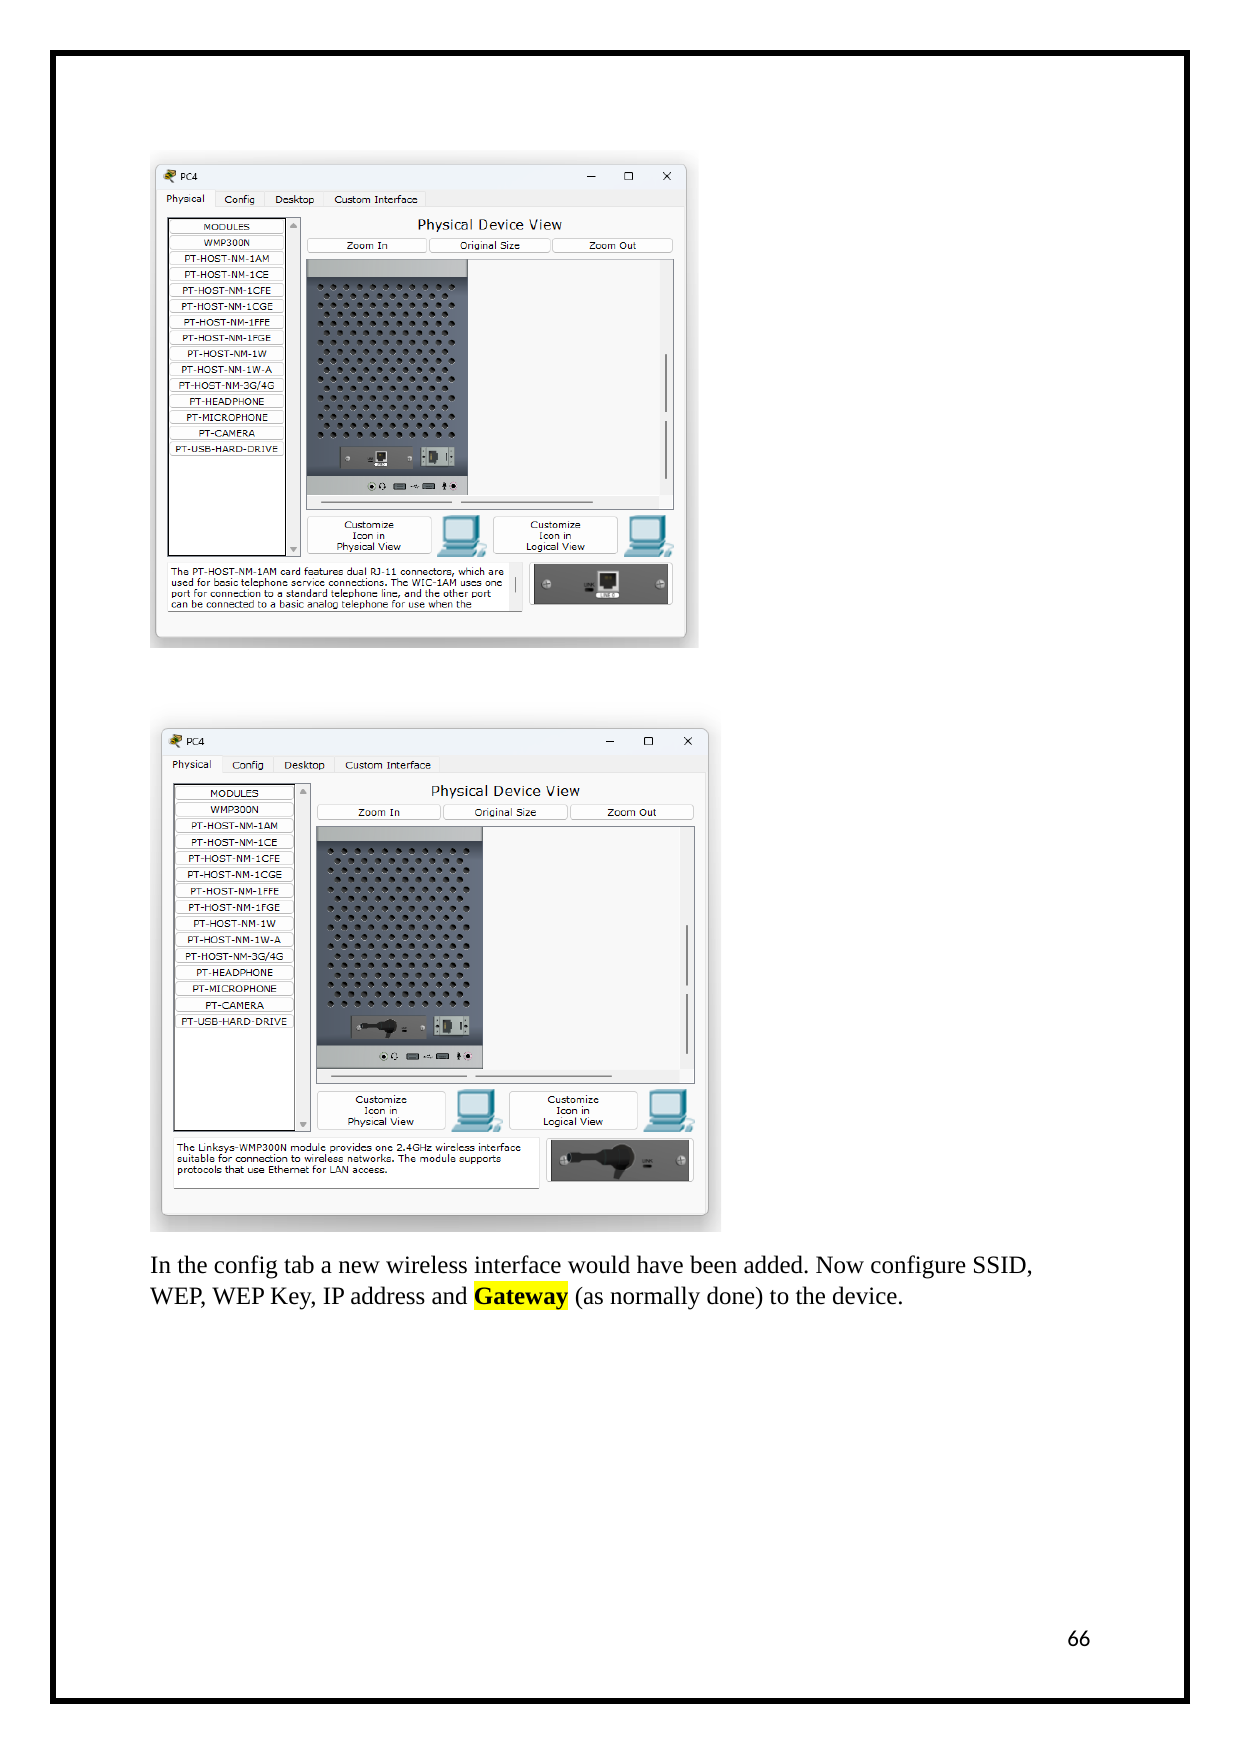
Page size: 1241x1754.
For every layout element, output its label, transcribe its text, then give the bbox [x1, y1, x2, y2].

text In the config tab a new wireless interface would have been added. Now configure SSID, WEP, WEP Key, IP address and Gateway (as normally done) to the device. [150, 1250, 1090, 1310]
picture [150, 666, 722, 1232]
picture [150, 150, 699, 648]
